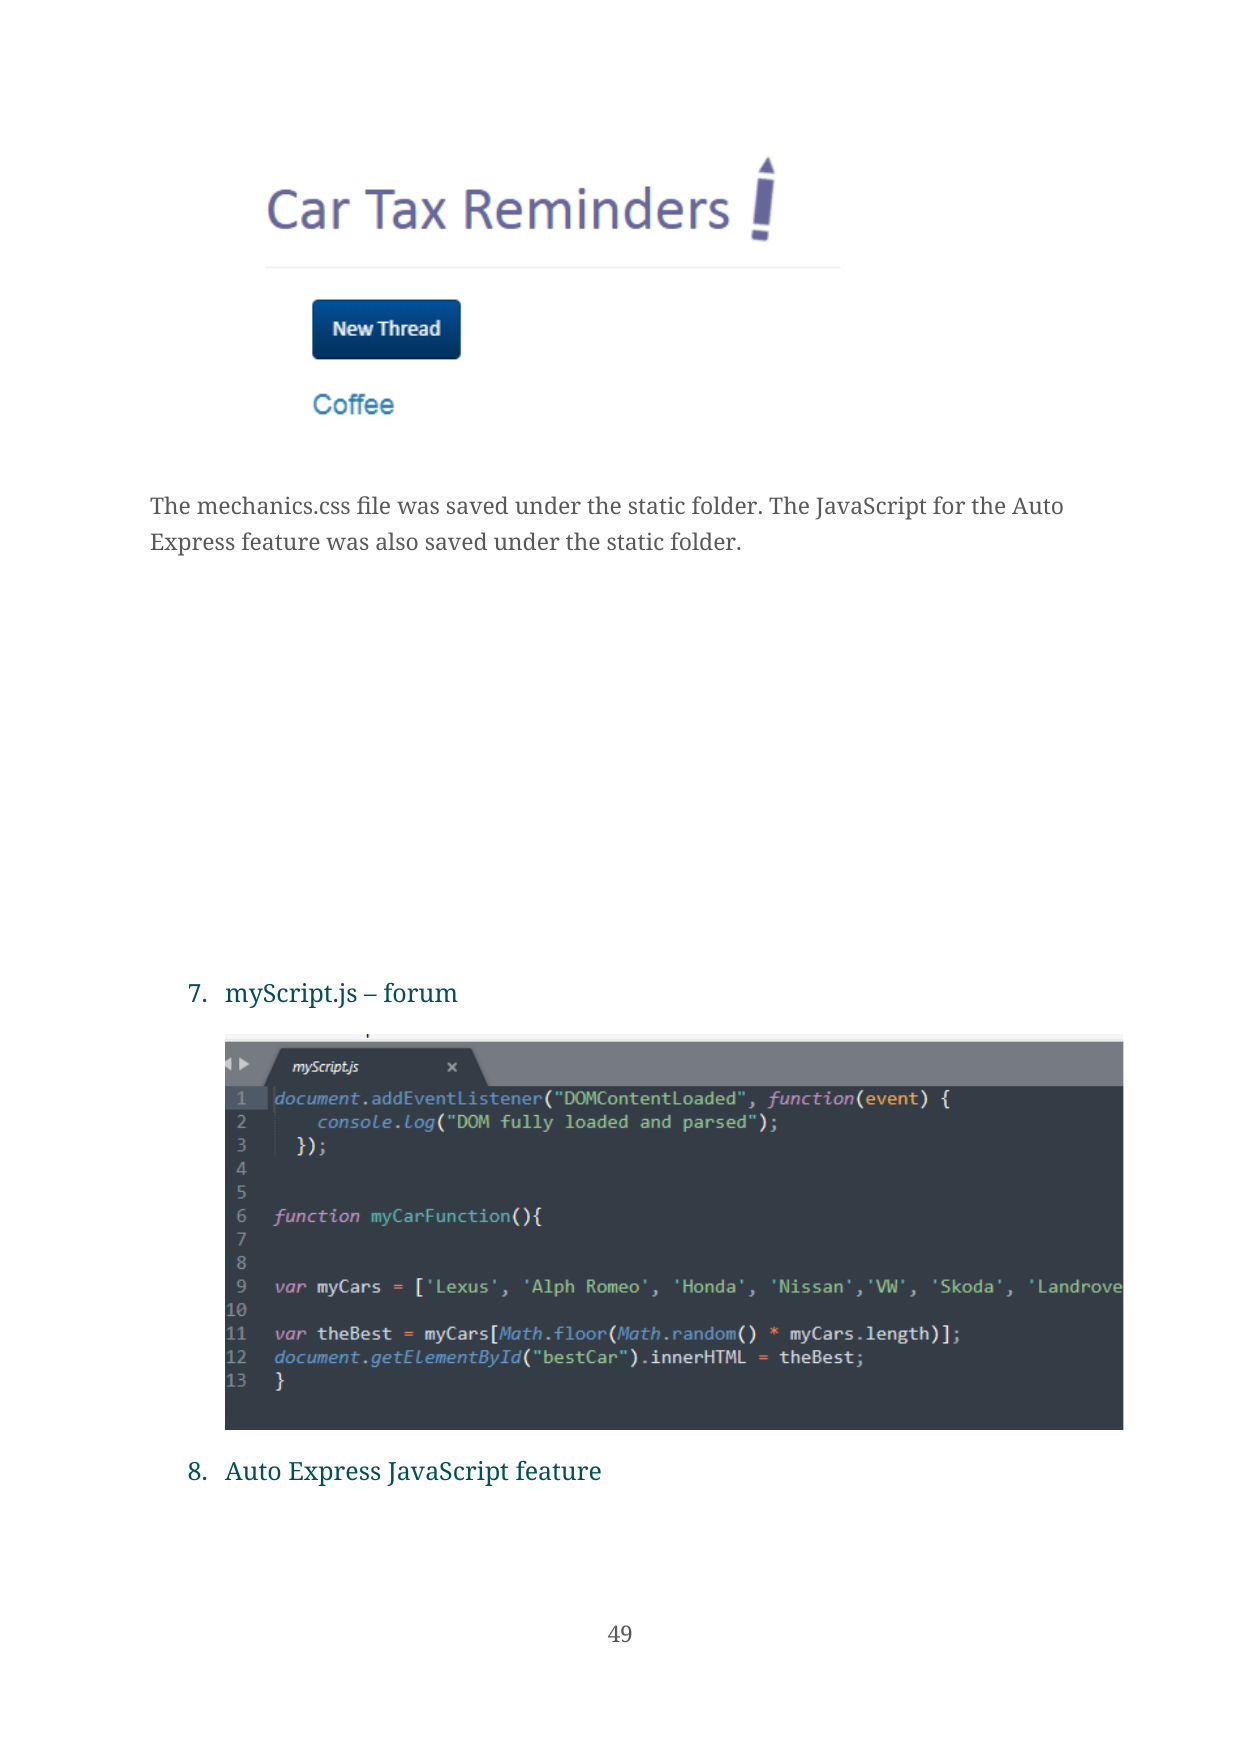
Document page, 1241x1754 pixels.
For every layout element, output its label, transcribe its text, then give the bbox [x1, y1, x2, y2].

picture [225, 1034, 1124, 1430]
picture [225, 150, 841, 435]
list Auto Express JavaScript feature [187, 1453, 1090, 1487]
text The mechanics.css file was saved under the static folder. The JavaScript for the Auto Express feature was also saved under the static folder. [150, 489, 1090, 557]
list myScript.js – forum [187, 976, 1090, 1010]
